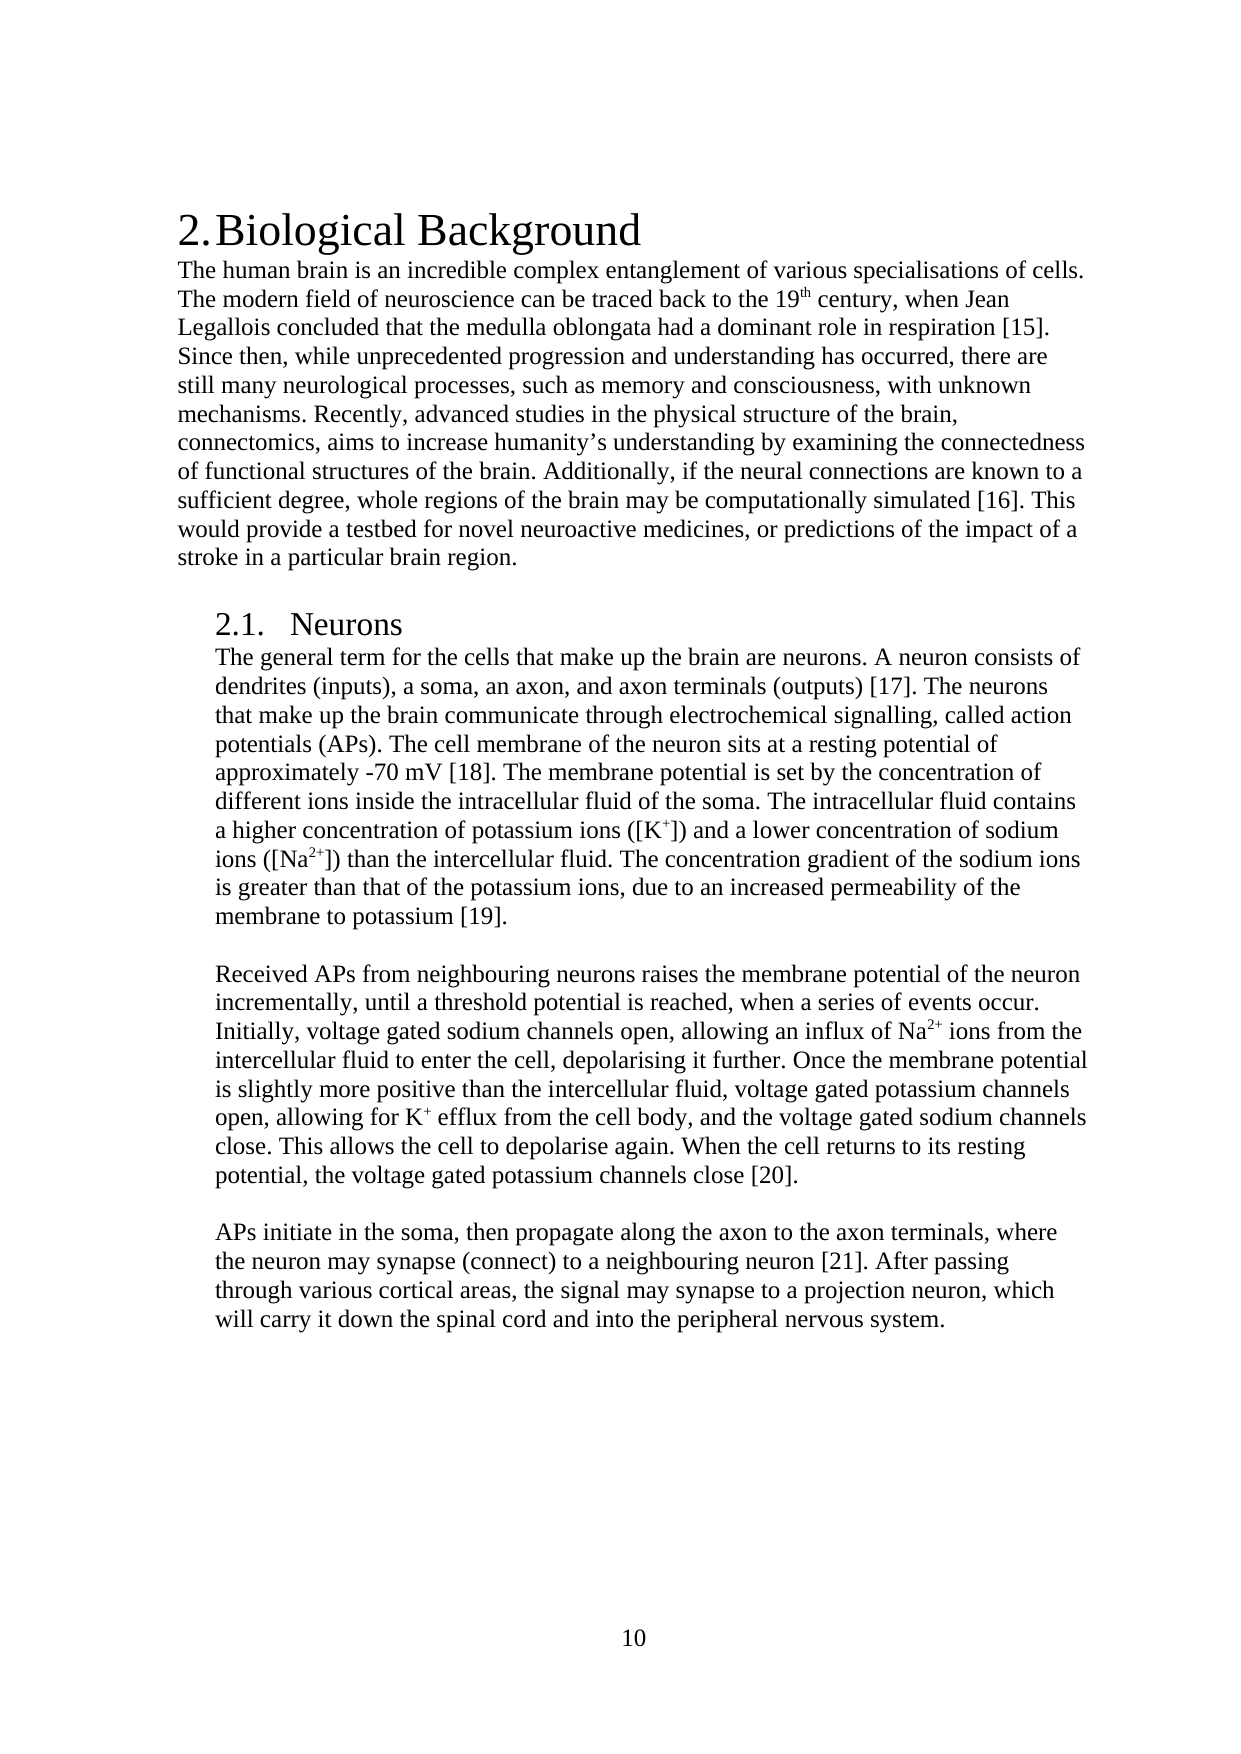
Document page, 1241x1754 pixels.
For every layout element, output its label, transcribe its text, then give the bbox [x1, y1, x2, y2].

text The general term for the cells that make up the brain are neurons. A neuron consists of dendrites (inputs), a soma, an axon, and axon terminals (outputs) [17]. The neurons that make up the brain communicate through electrochemical signalling, called action potentials (APs). The cell membrane of the neuron sits at a resting potential of approximately -70 mV [18]. The membrane potential is set by the concentration of different ions inside the intracellular fluid of the soma. The intracellular fluid contains a higher concentration of potassium ions ([K+]) and a lower concentration of sodium ions ([Na2+]) than the intercellular fluid. The concentration gradient of the sodium ions is greater than that of the potassium ions, due to an increased permeability of the membrane to potassium [19]. [215, 642, 1090, 930]
text The human brain is an incredible complex entanglement of various specialisations of cells. The modern field of neuroscience can be traced back to the 19th century, when Jean Legallois concluded that the medulla oblongata had a dominant role in respiration [15]. Since then, while unprecedented progression and understanding has occurred, there are still many neurological processes, such as memory and consciousness, with unknown mechanisms. Recently, advanced studies in the physical structure of the brain, connectomics, aims to increase humanity’s understanding by examining the connectedness of functional structures of the brain. Additionally, if the neural connections are known to a sufficient degree, whole regions of the brain may be computationally simulated [16]. This would provide a testbed for novel neuroactive medicines, or predictions of the impact of a stroke in a particular brain region. [177, 255, 1090, 571]
subtitle Biological Background [177, 202, 1090, 255]
text APs initiate in the soma, then propagate along the axon to the axon terminals, where the neuron may synapse (connect) to a neighbouring neuron [21]. After passing through various cortical areas, the signal may synapse to a projection neuron, which will carry it down the spinal cord and into the peripheral nervous system. [215, 1217, 1090, 1332]
text Received APs from neighbouring neurons raises the membrane potential of the neuron incrementally, until a threshold potential is reached, when a series of events occur. Initially, voltage gated sodium channels open, allowing an influx of Na2+ ions from the intercellular fluid to enter the cell, depolarising it further. Once the membrane potential is slightly more positive than the intercellular fluid, voltage gated potassium channels open, allowing for K+ efflux from the cell body, and the voltage gated sodium channels close. This allows the cell to depolarise again. When the cell returns to its resting potential, the voltage gated potassium channels close [20]. [215, 959, 1090, 1189]
subtitle Neurons [215, 604, 1090, 642]
